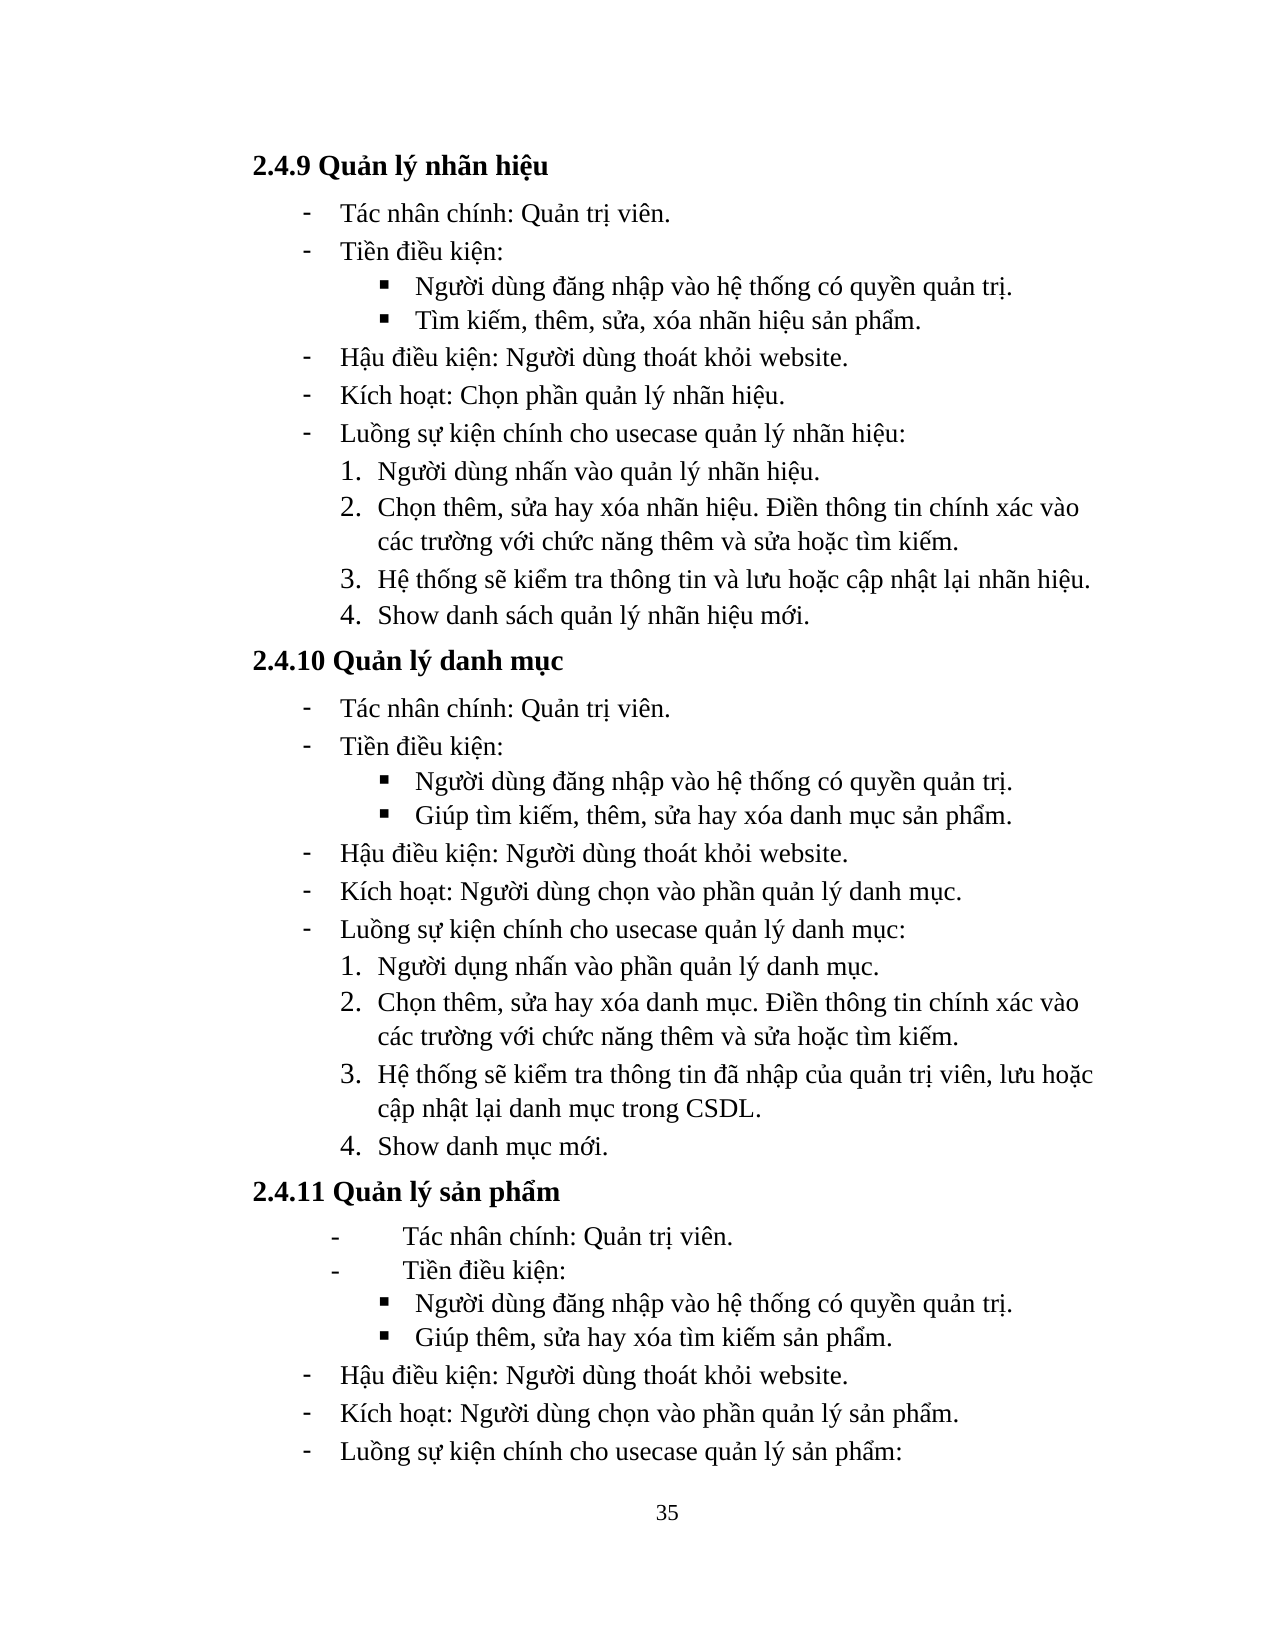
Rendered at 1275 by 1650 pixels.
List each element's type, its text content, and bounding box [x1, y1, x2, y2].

list Luồng sự kiện chính cho usecase quản lý sản phẩm: [302, 1432, 1157, 1468]
list Hậu điều kiện: Người dùng thoát khỏi website. [302, 338, 1157, 374]
list Người dùng đăng nhập vào hệ thống có quyền quản trị. [377, 270, 1157, 302]
list Hệ thống sẽ kiểm tra thông tin đã nhập của quản trị viên, lưu hoặc cập nhật lại danh mục trong CSDL. [340, 1056, 1117, 1123]
list Tác nhân chính: Quản trị viên. [302, 689, 1157, 725]
subtitle 2.4.11 Quản lý sản phẩm [177, 1174, 1157, 1208]
list Kích hoạt: Người dùng chọn vào phần quản lý danh mục. [302, 872, 1157, 907]
list Giúp tìm kiếm, thêm, sửa hay xóa danh mục sản phẩm. [377, 799, 1157, 831]
list Người dụng nhấn vào phần quản lý danh mục. [340, 948, 1157, 982]
subtitle 2.4.9 Quản lý nhãn hiệu [177, 148, 1157, 181]
list Tiền điều kiện: [302, 727, 1157, 763]
list Kích hoạt: Người dùng chọn vào phần quản lý sản phẩm. [302, 1394, 1157, 1429]
list Kích hoạt: Chọn phần quản lý nhãn hiệu. [302, 376, 1157, 412]
list Luồng sự kiện chính cho usecase quản lý nhãn hiệu: [302, 414, 1157, 450]
list Giúp thêm, sửa hay xóa tìm kiếm sản phẩm. [377, 1322, 1157, 1353]
list Tác nhân chính: Quản trị viên. [302, 194, 1157, 229]
list Hậu điều kiện: Người dùng thoát khỏi website. [302, 834, 1157, 869]
list Hệ thống sẽ kiểm tra thông tin và lưu hoặc cập nhật lại nhãn hiệu. [340, 561, 1157, 594]
list Người dùng đăng nhập vào hệ thống có quyền quản trị. [377, 1287, 1157, 1319]
list Chọn thêm, sửa hay xóa nhãn hiệu. Điền thông tin chính xác vào các trường với chức năng thêm và sửa hoặc tìm kiếm. [340, 489, 1117, 556]
list Chọn thêm, sửa hay xóa danh mục. Điền thông tin chính xác vào các trường với chức năng thêm và sửa hoặc tìm kiếm. [340, 984, 1117, 1051]
list Người dùng nhấn vào quản lý nhãn hiệu. [340, 453, 1157, 486]
text - Tác nhân chính: Quản trị viên. [331, 1220, 1157, 1251]
subtitle 2.4.10 Quản lý danh mục [177, 643, 1157, 677]
list Hậu điều kiện: Người dùng thoát khỏi website. [302, 1356, 1157, 1391]
list Luồng sự kiện chính cho usecase quản lý danh mục: [302, 910, 1157, 946]
list Show danh sách quản lý nhãn hiệu mới. [340, 597, 1157, 631]
list Người dùng đăng nhập vào hệ thống có quyền quản trị. [377, 765, 1157, 797]
list Show danh mục mới. [340, 1128, 1157, 1162]
list Tìm kiếm, thêm, sửa, xóa nhãn hiệu sản phẩm. [377, 304, 1157, 336]
list Tiền điều kiện: [302, 232, 1157, 267]
text - Tiền điều kiện: [331, 1254, 1157, 1285]
